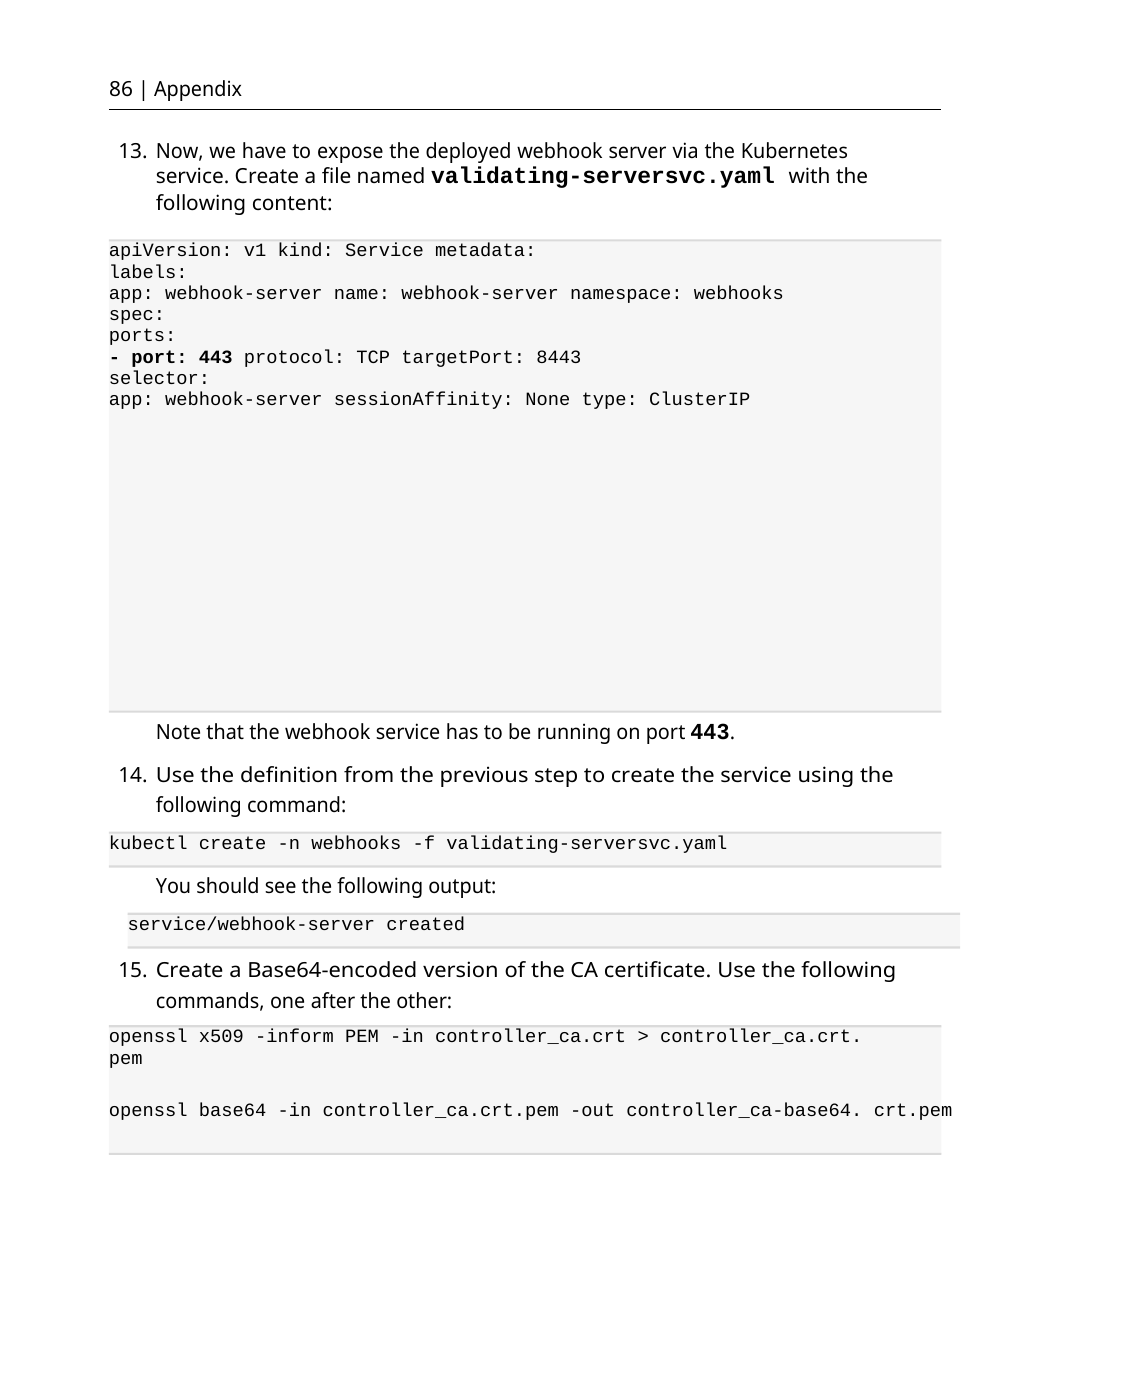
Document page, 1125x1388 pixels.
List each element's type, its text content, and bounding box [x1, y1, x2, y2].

text Note that the webhook service has to be running on port 443. [156, 221, 1029, 746]
text You should see the following output: [156, 823, 1029, 900]
text following command: [156, 788, 1029, 819]
text commands, one after the other: [156, 983, 1029, 1014]
list Create a Base64-encoded version of the CA certificate. Use the following [118, 953, 1029, 983]
list Now, we have to expose the deployed webhook server via the Kubernetes service. Create a file named validating-serversvc.yaml with the following content: [118, 138, 872, 217]
list Use the definition from the previous step to create the service using the [118, 758, 1029, 788]
